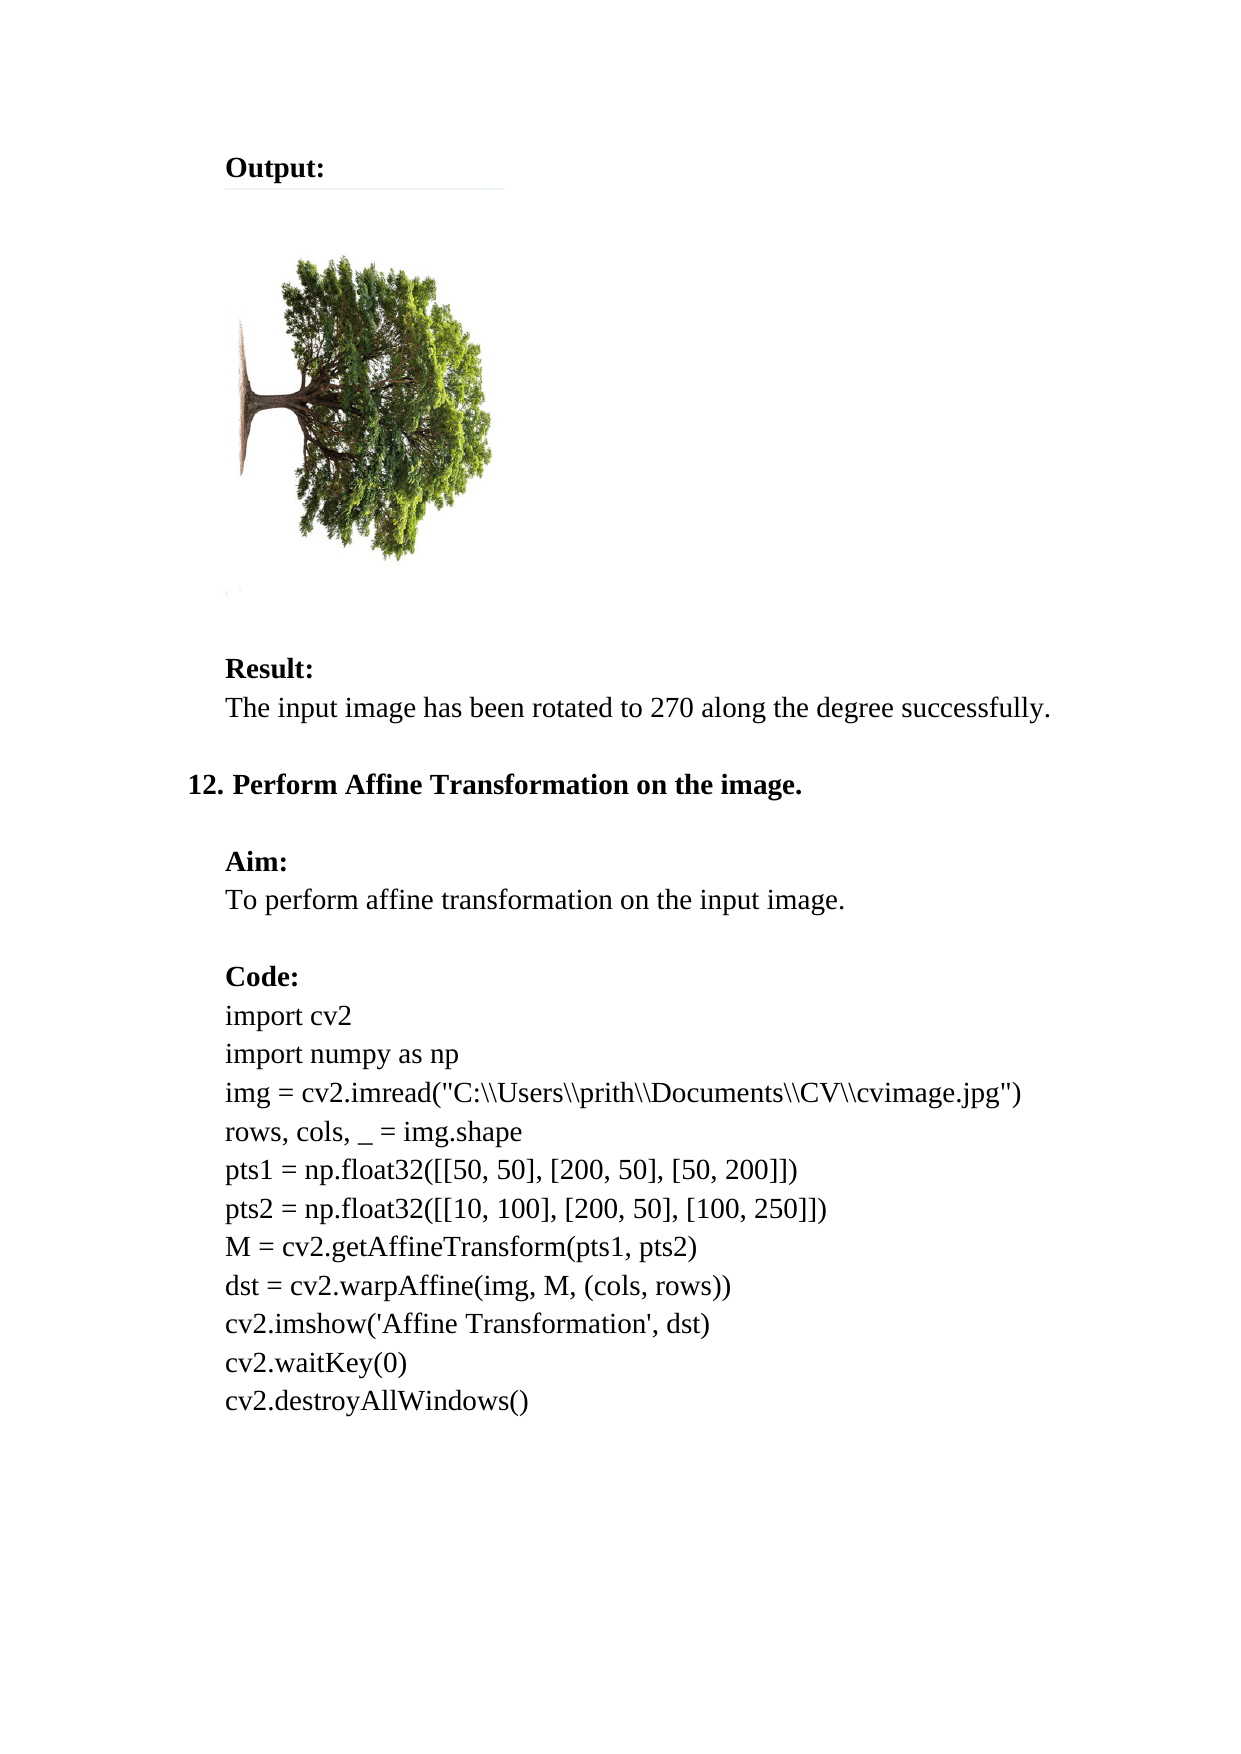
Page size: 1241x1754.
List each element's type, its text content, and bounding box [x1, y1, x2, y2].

list img = cv2.imread("C:\\Users\\prith\\Documents\\CV\\cvimage.jpg") [225, 1075, 1090, 1109]
list cv2.imshow('Affine Transformation', dst) [225, 1306, 1090, 1340]
list Output: [225, 150, 1090, 183]
list Aim: [225, 844, 1090, 877]
list import numpy as np [225, 1037, 1090, 1070]
list dst = cv2.warpAffine(img, M, (cols, rows)) [225, 1268, 1090, 1301]
list rows, cols, _ = img.shape [225, 1114, 1090, 1147]
list To perform affine transformation on the input image. Code: [225, 882, 1090, 993]
list pts1 = np.float32([[50, 50], [200, 50], [50, 200]]) [225, 1152, 1090, 1186]
list cv2.destroyAllWindows() [225, 1383, 1090, 1417]
list The input image has been rotated to 270 along the degree successfully. [225, 690, 1090, 723]
list pts2 = np.float32([[10, 100], [200, 50], [100, 250]]) [225, 1191, 1090, 1224]
list Perform Affine Transformation on the image. [187, 767, 1090, 800]
list import cv2 [225, 998, 1090, 1032]
picture [225, 188, 506, 609]
list cv2.waitKey(0) [225, 1345, 1090, 1378]
list Result: [225, 651, 1090, 685]
list M = cv2.getAffineTransform(pts1, pts2) [225, 1229, 1090, 1263]
